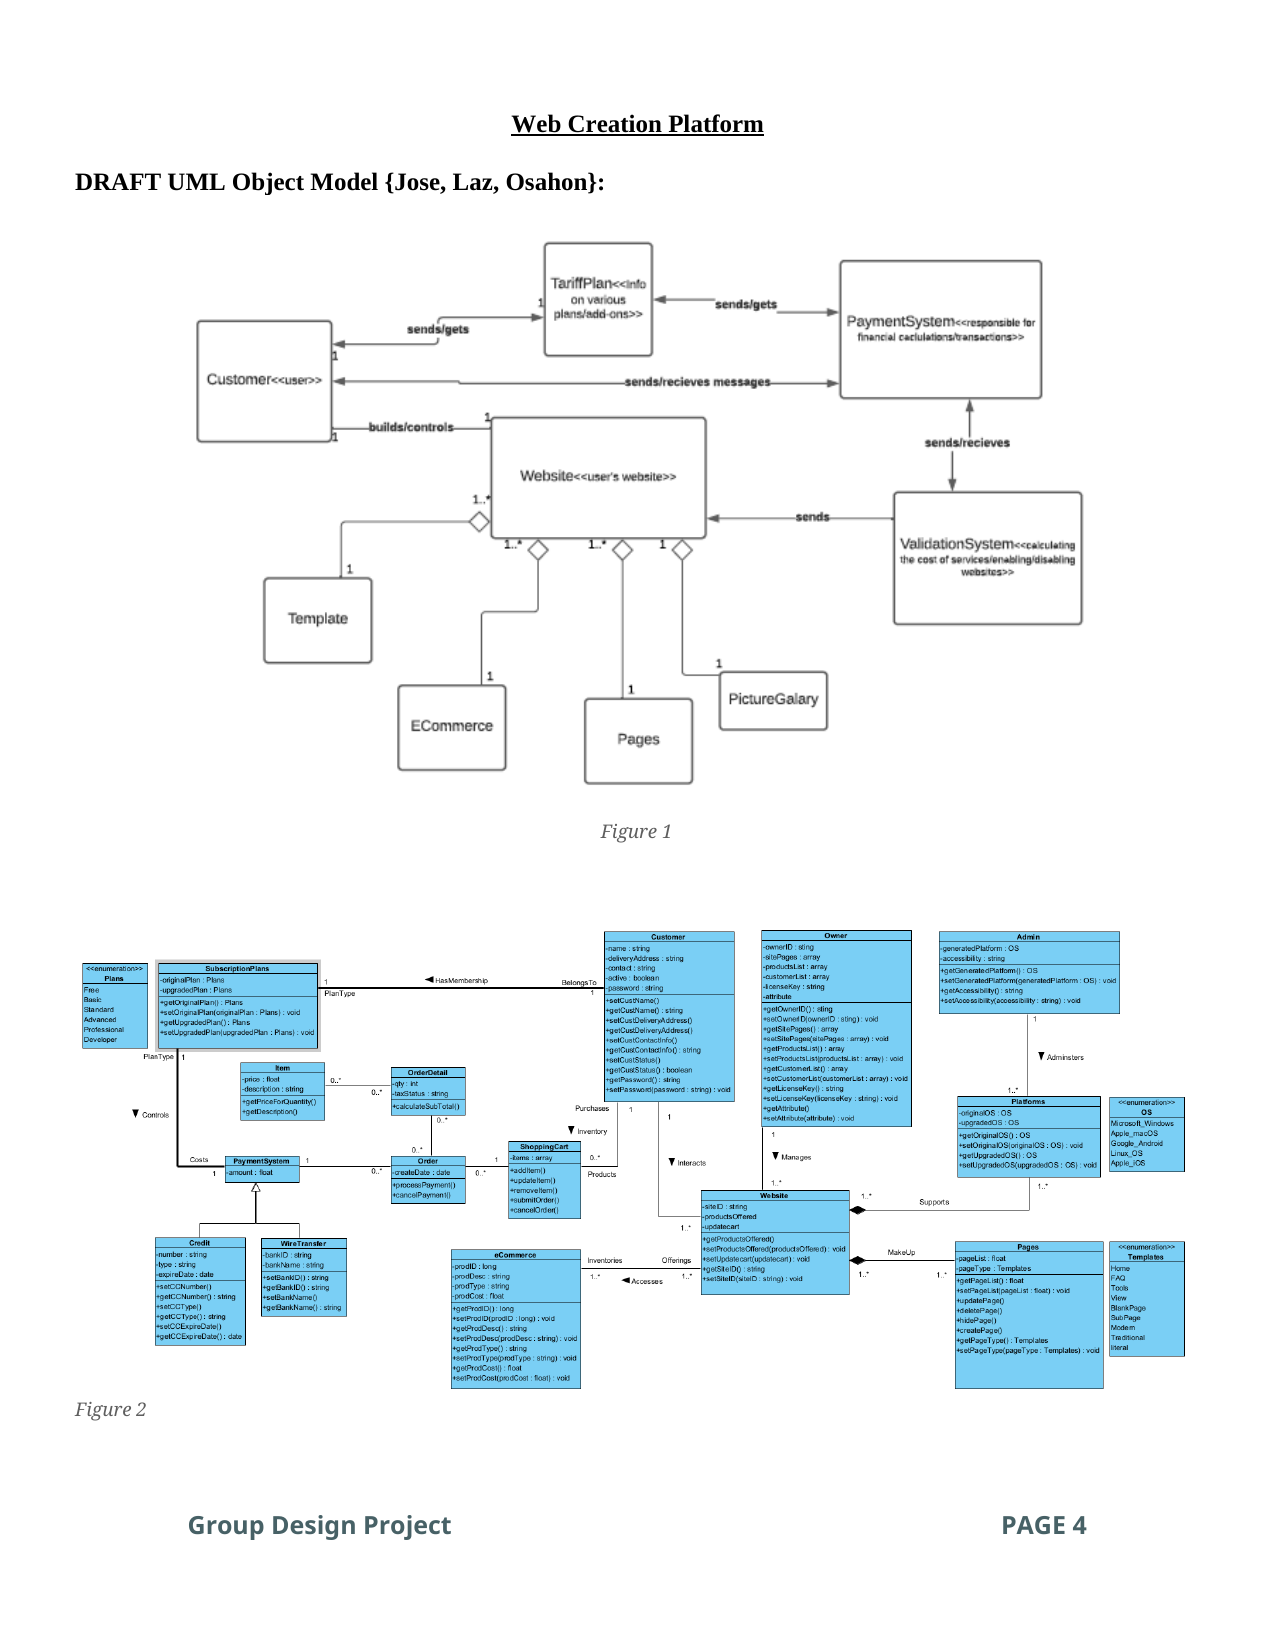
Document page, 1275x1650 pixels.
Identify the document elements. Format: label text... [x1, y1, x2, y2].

picture [150, 195, 1125, 819]
picture [75, 922, 1200, 1396]
text DRAFT UML Object Model {Jose, Laz, Osahon}: [75, 167, 1200, 195]
text Web Creation Platform [75, 109, 1200, 138]
